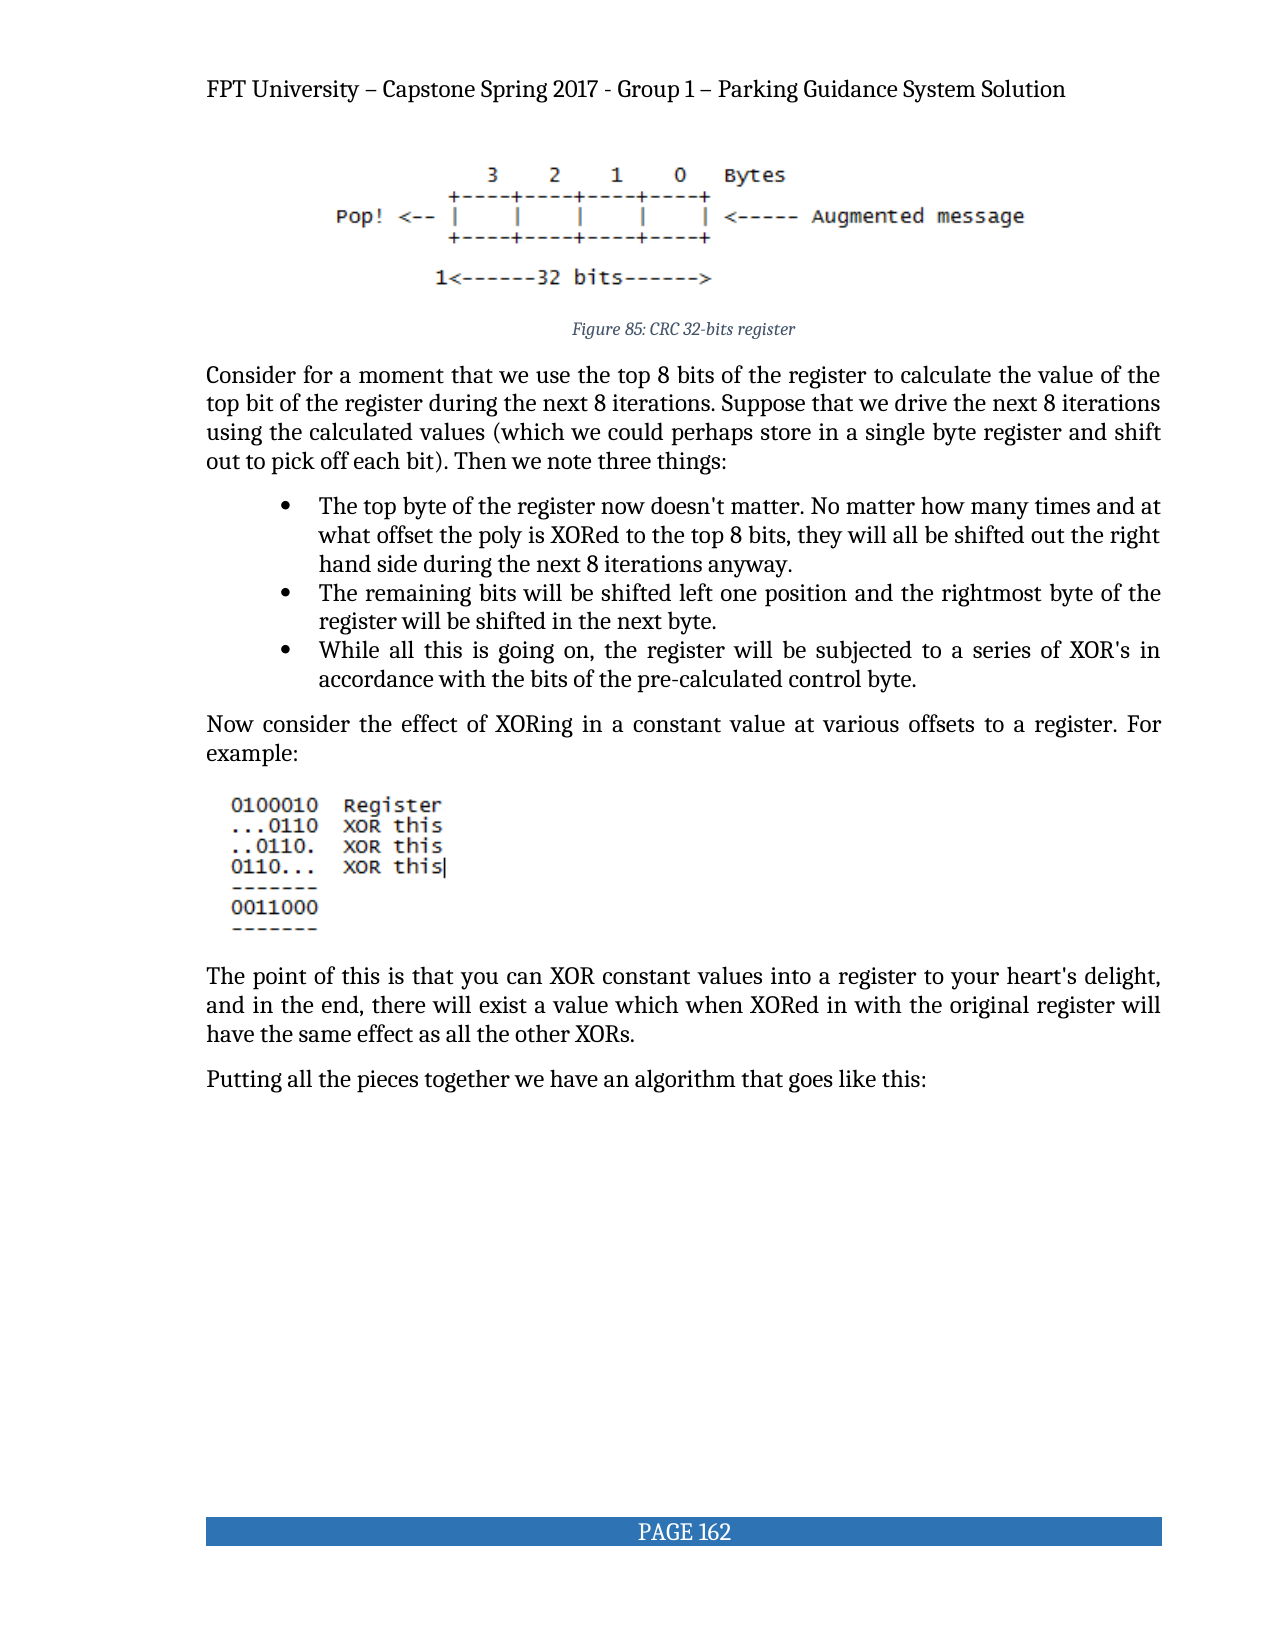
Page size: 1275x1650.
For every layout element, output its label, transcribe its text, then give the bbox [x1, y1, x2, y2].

text The remaining bits will be shifted left one position and the rightmost byte of the register will be shifted in the next byte. [281, 578, 1162, 636]
text Consider for a moment that we use the top 8 bits of the register to calculate the value of the top bit of the register during the next 8 iterations. Suppose that we drive the next 8 iterations using the calculated values (which we could perhaps store in a single byte register and shift out to pick off each bit). Then we note three things: [206, 361, 1162, 476]
picture [308, 150, 1061, 302]
text Putting all the pieces together we have an algorithm that goes like this: [206, 1065, 1162, 1094]
text The point of this is that you can XOR constant values into a register to your heart's delight, and in the end, there will exist a value which when XORed in with the original register will have the same effect as all the other XORs. [206, 962, 1162, 1048]
picture [206, 784, 466, 946]
text The top byte of the register now doesn't matter. No matter how many times and at what offset the poly is XORed to the top 8 bits, they will all be shifted out the right hand side during the next 8 iterations anyway. [281, 492, 1162, 578]
text Now consider the effect of XORing in a constant value at various offsets to a register. For example: [206, 710, 1162, 768]
text While all this is going on, the register will be subjected to a series of XOR's in accordance with the bits of the pre-calculated control byte. [281, 636, 1162, 693]
